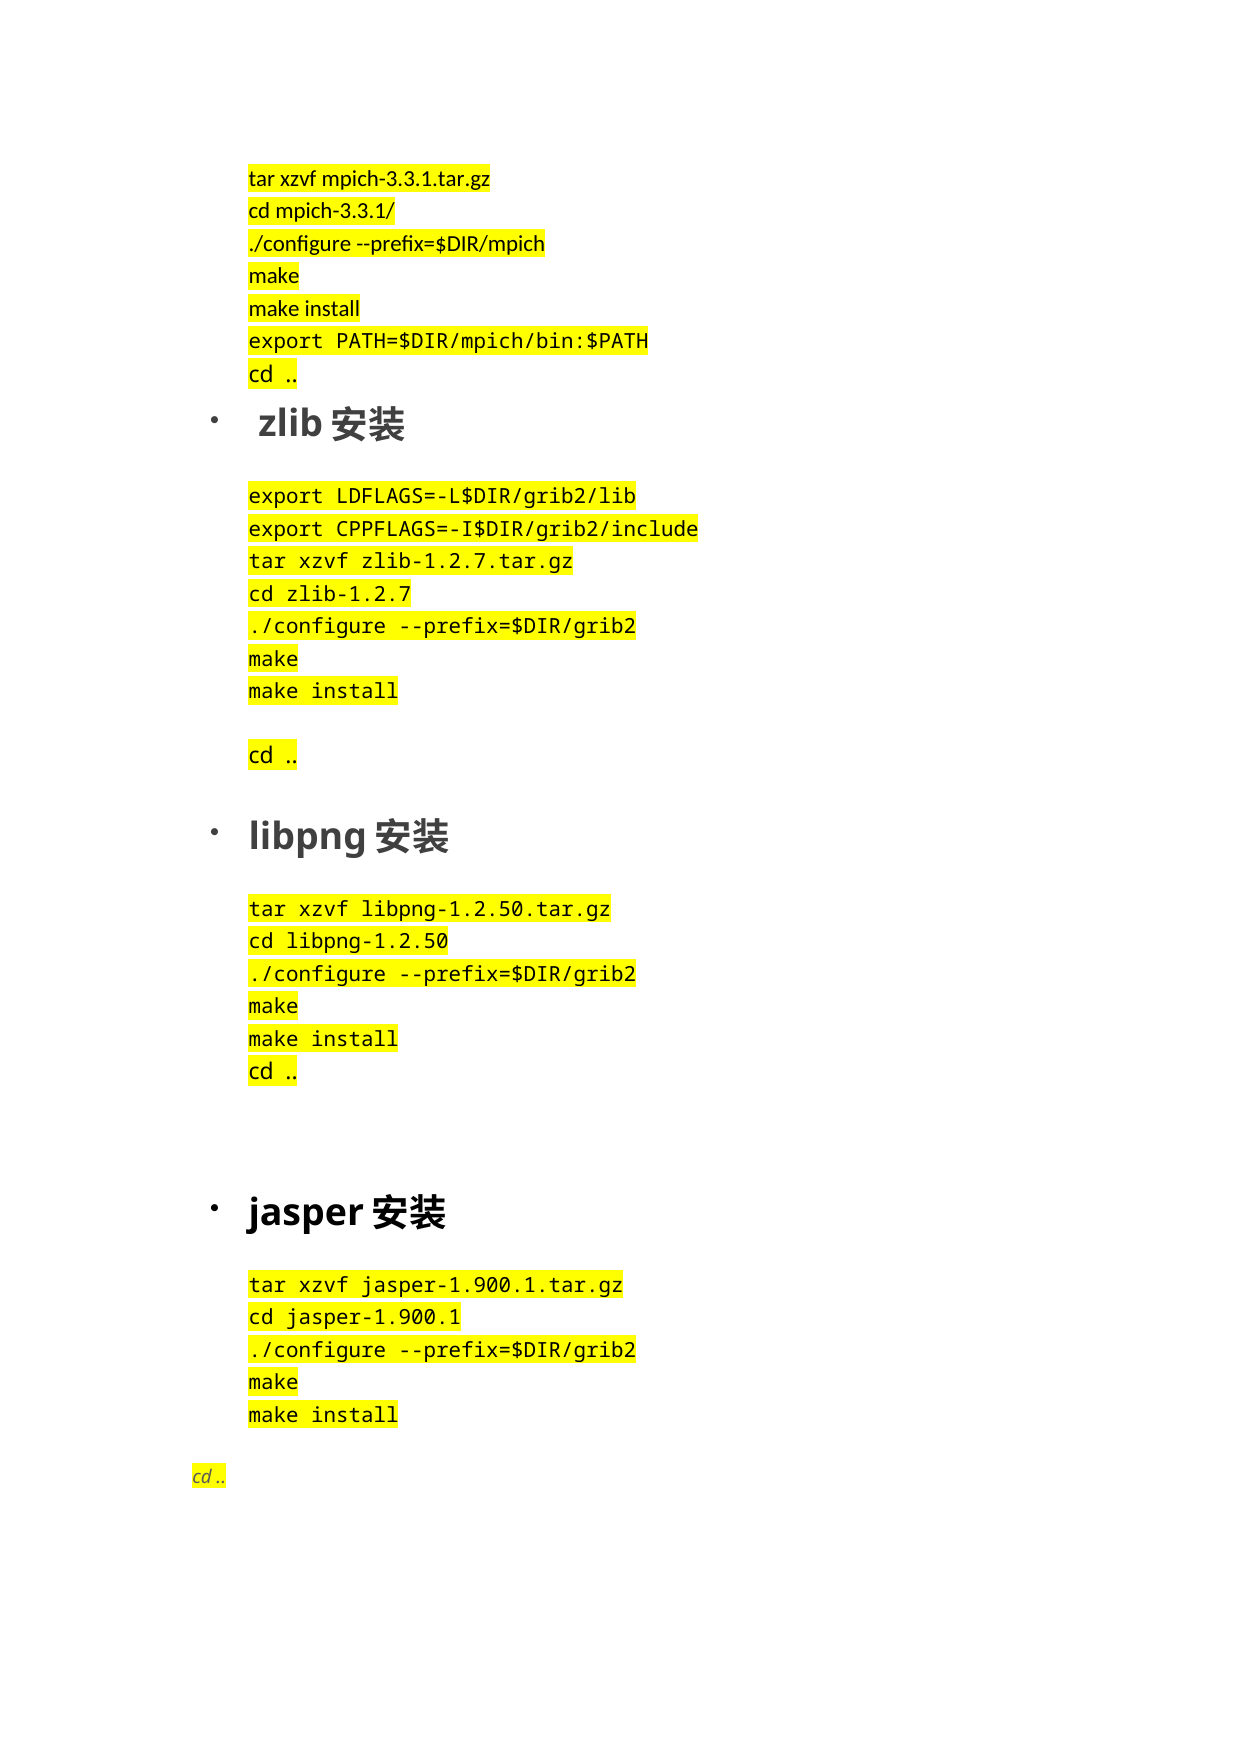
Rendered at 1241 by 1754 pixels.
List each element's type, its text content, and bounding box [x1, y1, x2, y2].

text cd .. [248, 1054, 1053, 1087]
text cd .. [248, 738, 1053, 771]
list zlib安装 [211, 389, 1053, 454]
text cd mpich-3.3.1/ [248, 194, 1053, 227]
text cd .. [248, 357, 1053, 389]
text make [248, 259, 1053, 292]
text tar xzvf mpich-3.3.1.tar.gz [248, 162, 1053, 194]
text cd .. [192, 1459, 1053, 1492]
text ./configure --prefix=$DIR/mpich [248, 227, 1053, 259]
text export PATH=$DIR/mpich/bin:$PATH [248, 324, 1053, 357]
text tar xzvf zlib-1.2.7.tar.gz cd zlib-1.2.7 ./configure --prefix=$DIR/grib2 make make install [248, 544, 1053, 707]
list libpng安装 [211, 802, 1053, 867]
text export LDFLAGS=-L$DIR/grib2/lib export CPPFLAGS=-I$DIR/grib2/include [248, 479, 1053, 544]
list jasper安装 [211, 1178, 1053, 1243]
text make install [248, 292, 1053, 324]
text tar xzvf jasper-1.900.1.tar.gz cd jasper-1.900.1 ./configure --prefix=$DIR/grib2 make make install [248, 1268, 1053, 1430]
text tar xzvf libpng-1.2.50.tar.gz cd libpng-1.2.50 ./configure --prefix=$DIR/grib2 make make install [248, 892, 1053, 1054]
